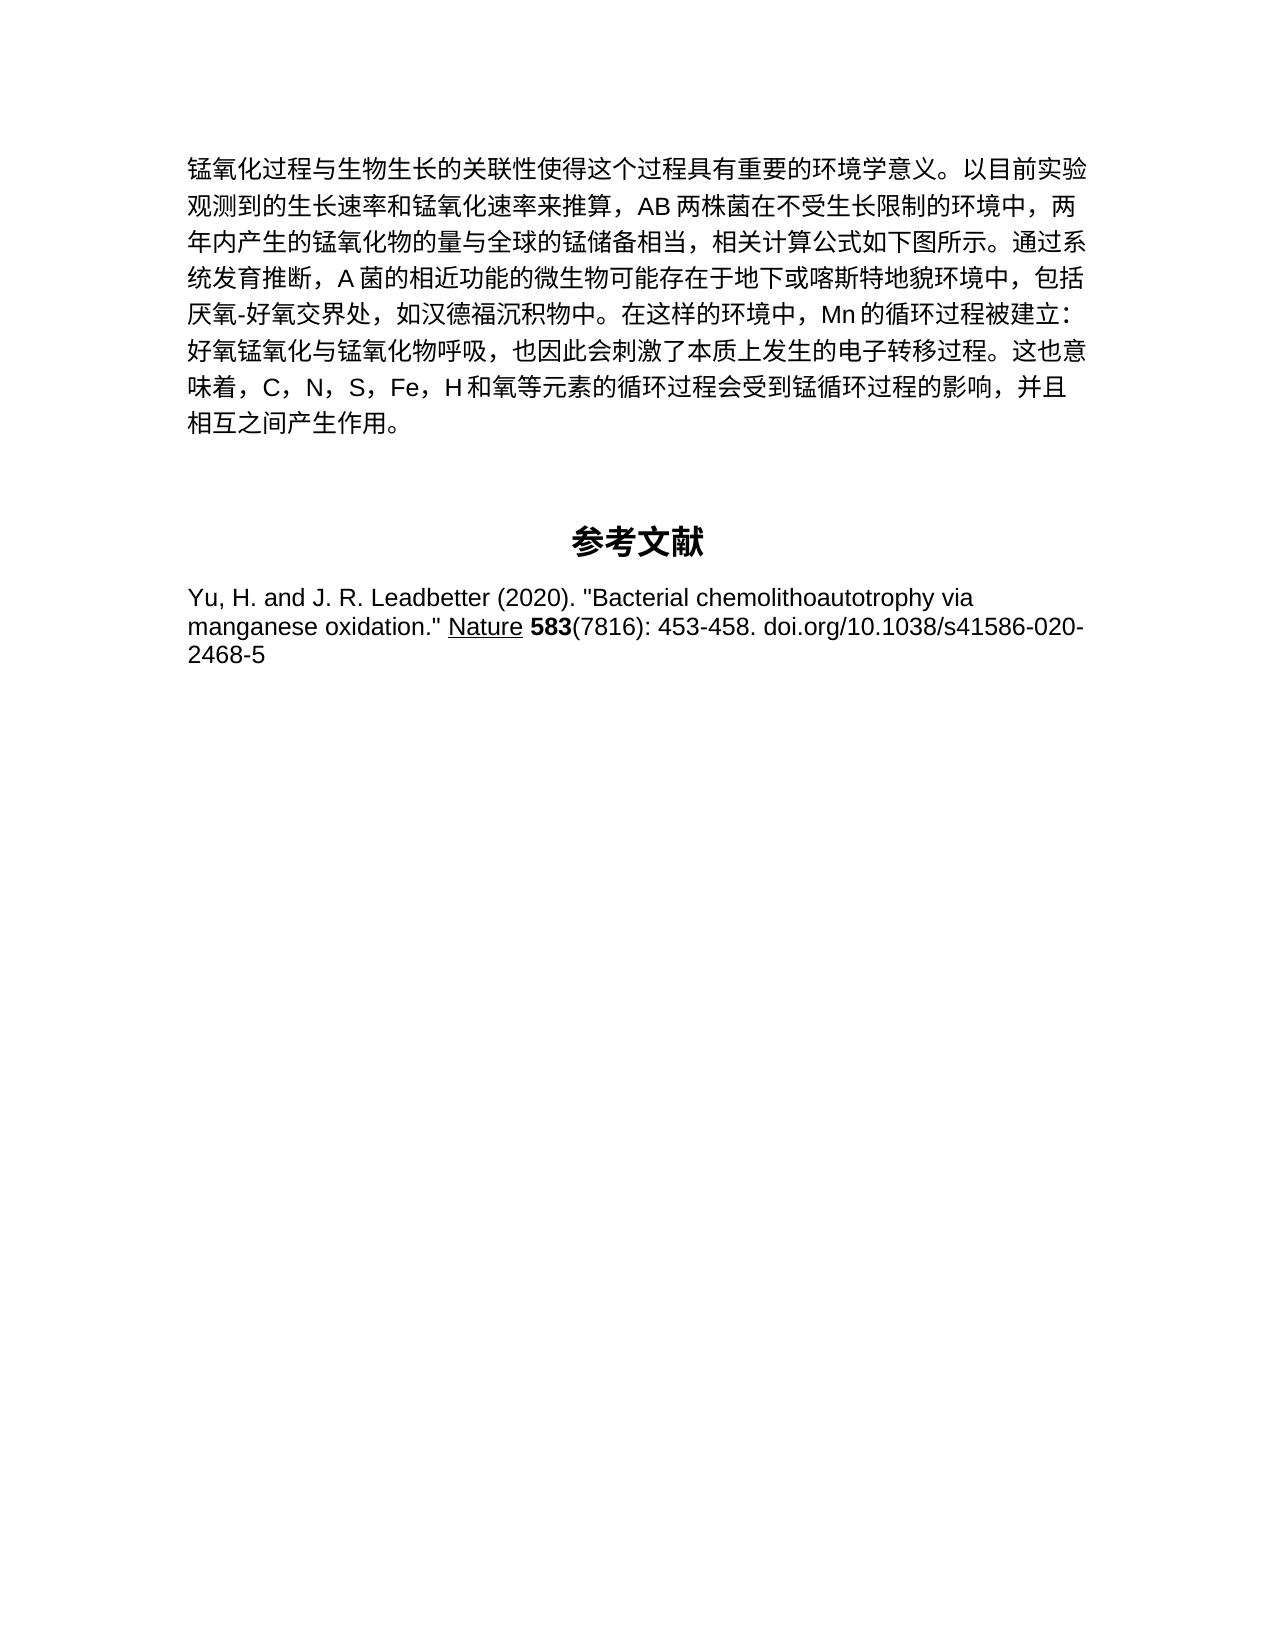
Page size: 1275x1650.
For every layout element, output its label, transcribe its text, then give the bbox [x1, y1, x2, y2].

text 参考文献 [187, 516, 1087, 564]
text 锰氧化过程与生物生长的关联性使得这个过程具有重要的环境学意义。以目前实验观测到的生长速率和锰氧化速率来推算，AB两株菌在不受生长限制的环境中，两年内产生的锰氧化物的量与全球的锰储备相当，相关计算公式如下图所示。通过系统发育推断，A菌的相近功能的微生物可能存在于地下或喀斯特地貌环境中，包括厌氧-好氧交界处，如汉德福沉积物中。在这样的环境中，Mn的循环过程被建立：好氧锰氧化与锰氧化物呼吸，也因此会刺激了本质上发生的电子转移过程。这也意味着，C，N，S，Fe，H和氧等元素的循环过程会受到锰循环过程的影响，并且相互之间产生作用。 [187, 150, 1087, 440]
text Yu, H. and J. R. Leadbetter (2020). "Bacterial chemolithoautotrophy via manganese oxidation." Nature 583(7816): 453-458. doi.org/10.1038/s41586-020-2468-5 [187, 583, 1087, 669]
